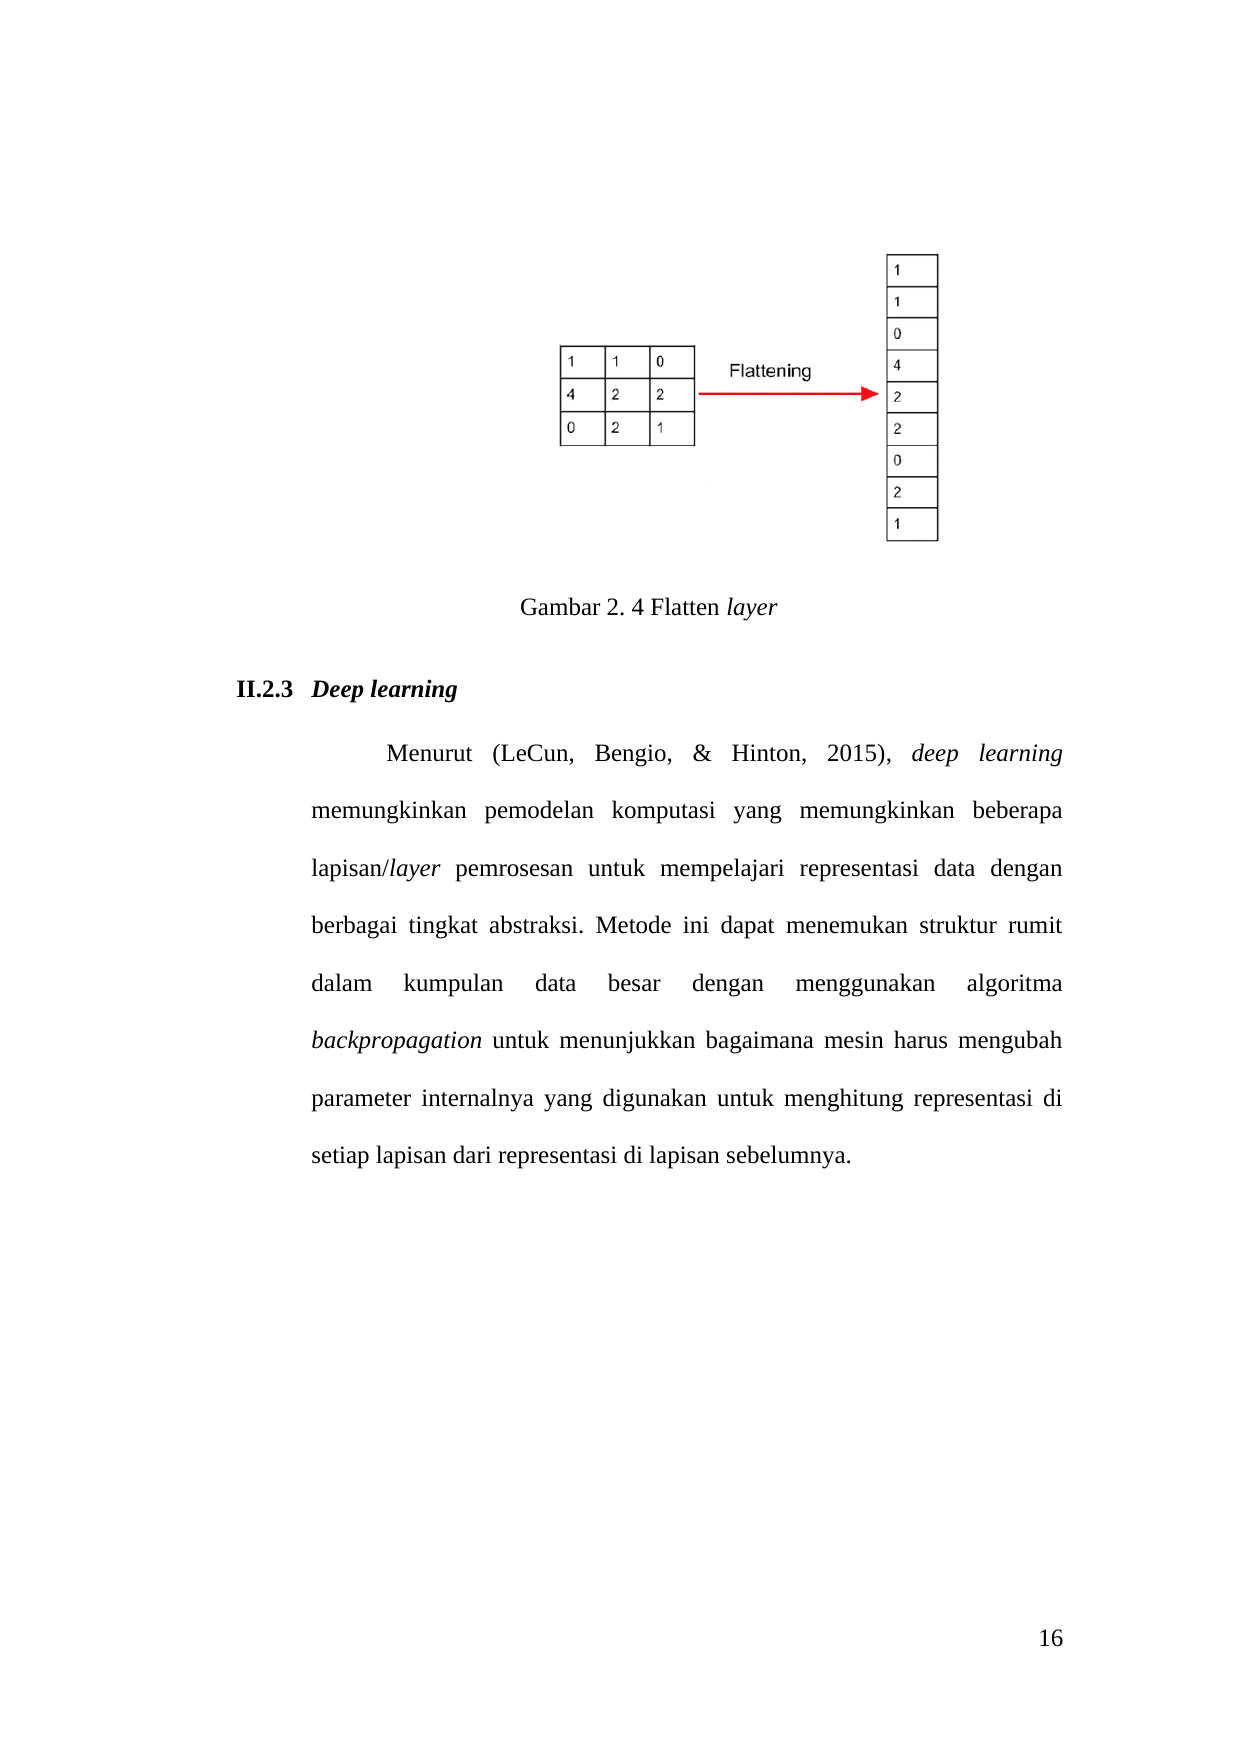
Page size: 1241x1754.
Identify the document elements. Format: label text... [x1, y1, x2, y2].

subtitle Deep learning [236, 674, 1063, 703]
picture [461, 236, 1035, 568]
text Gambar 2. 4 Flatten layer [236, 592, 1063, 620]
list Menurut , deep learning memungkinkan pemodelan komputasi yang memungkinkan beberapa lapisan/layer pemrosesan untuk mempelajari representasi data dengan berbagai tingkat abstraksi. Metode ini dapat menemukan struktur rumit dalam kumpulan data besar dengan menggunakan algoritma backpropagation untuk menunjukkan bagaimana mesin harus mengubah parameter internalnya yang digunakan untuk menghitung representasi di setiap lapisan dari representasi di lapisan sebelumnya. [311, 738, 1063, 1169]
